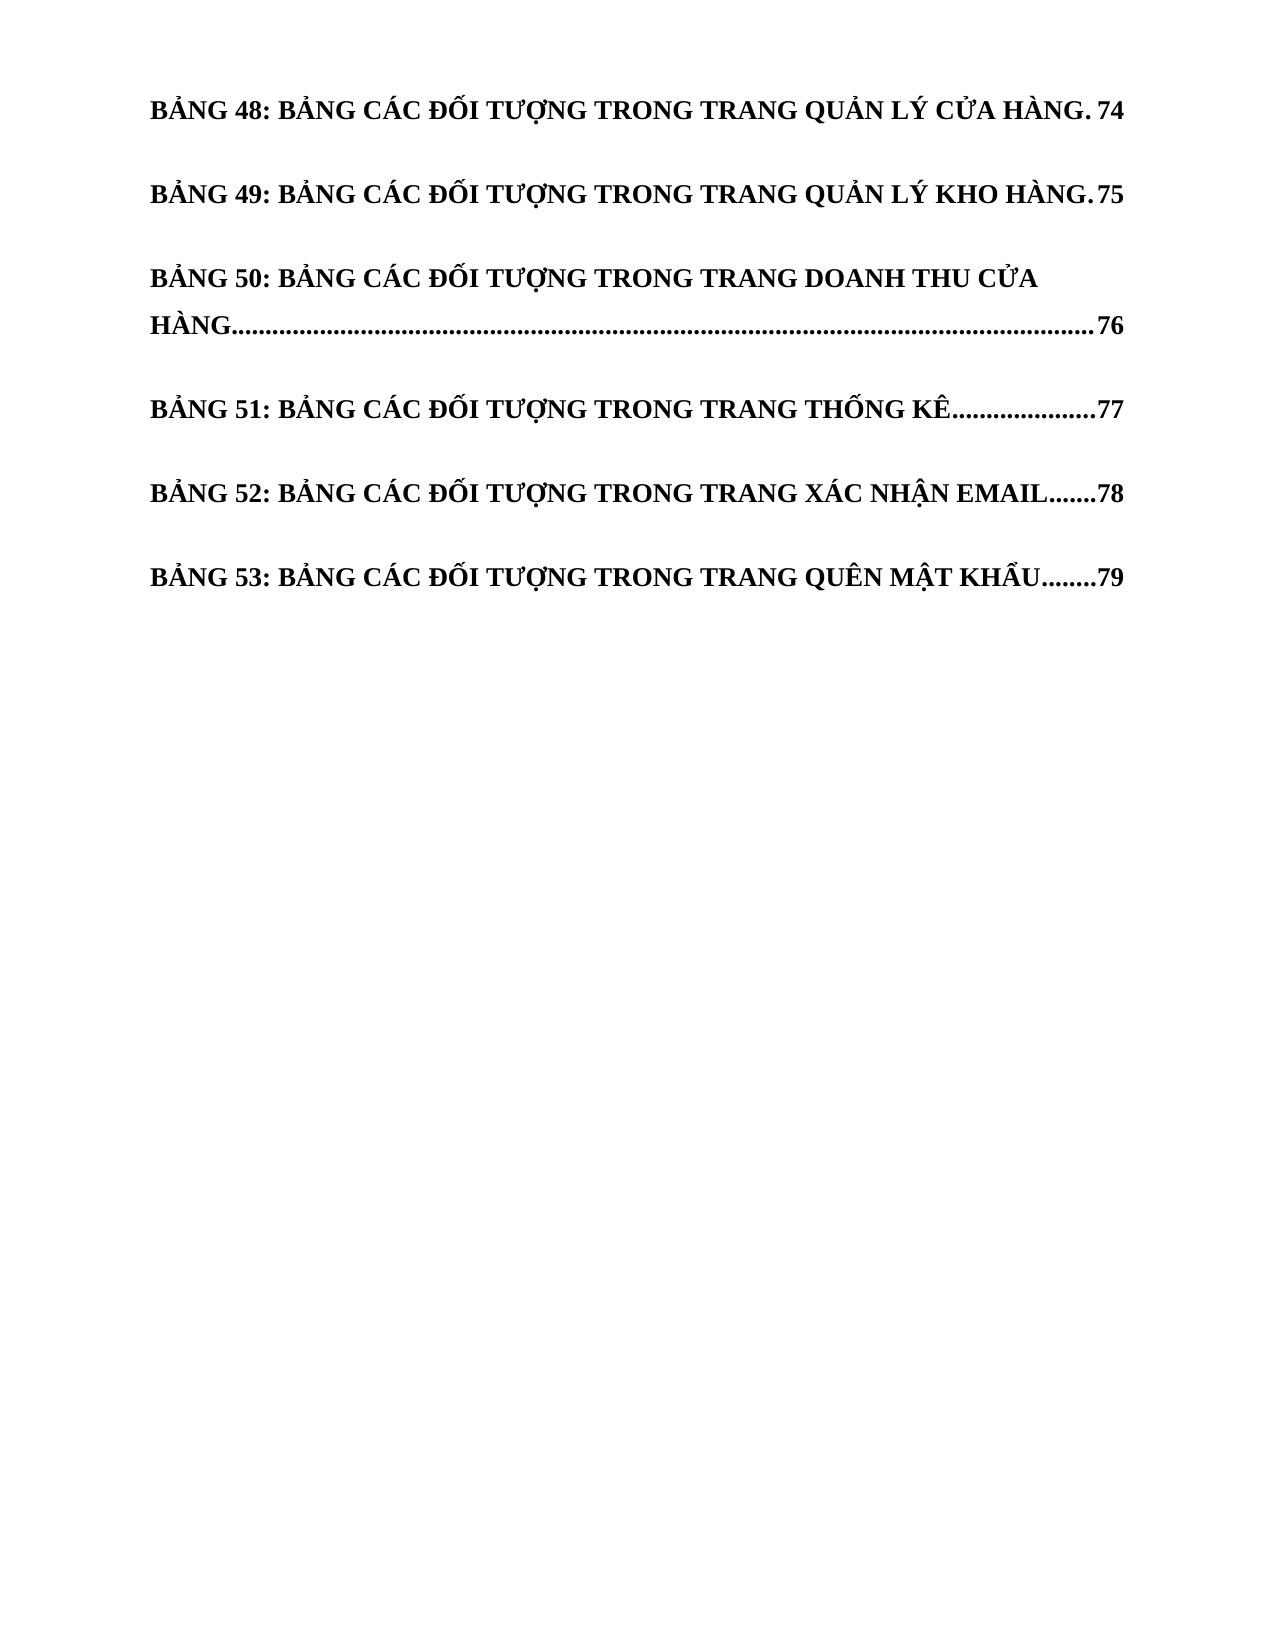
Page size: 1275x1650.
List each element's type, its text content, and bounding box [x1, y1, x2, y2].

text Bảng 50: Bảng các đối tượng trong trang doanh thu cửa hàng 76 [150, 262, 1125, 340]
text Bảng 52: Bảng các đối tượng trong trang xác nhận email 78 [150, 477, 1125, 508]
text Bảng 48: Bảng các đối tượng trong trang quản lý cửa hàng 74 [150, 94, 1125, 125]
text Bảng 53: Bảng các đối tượng trong trang quên mật khẩu 79 [150, 561, 1125, 592]
text Bảng 49: Bảng các đối tượng trong trang quản lý kho hàng 75 [150, 178, 1125, 209]
text Bảng 51: Bảng các đối tượng trong trang thống kê 77 [150, 393, 1125, 424]
